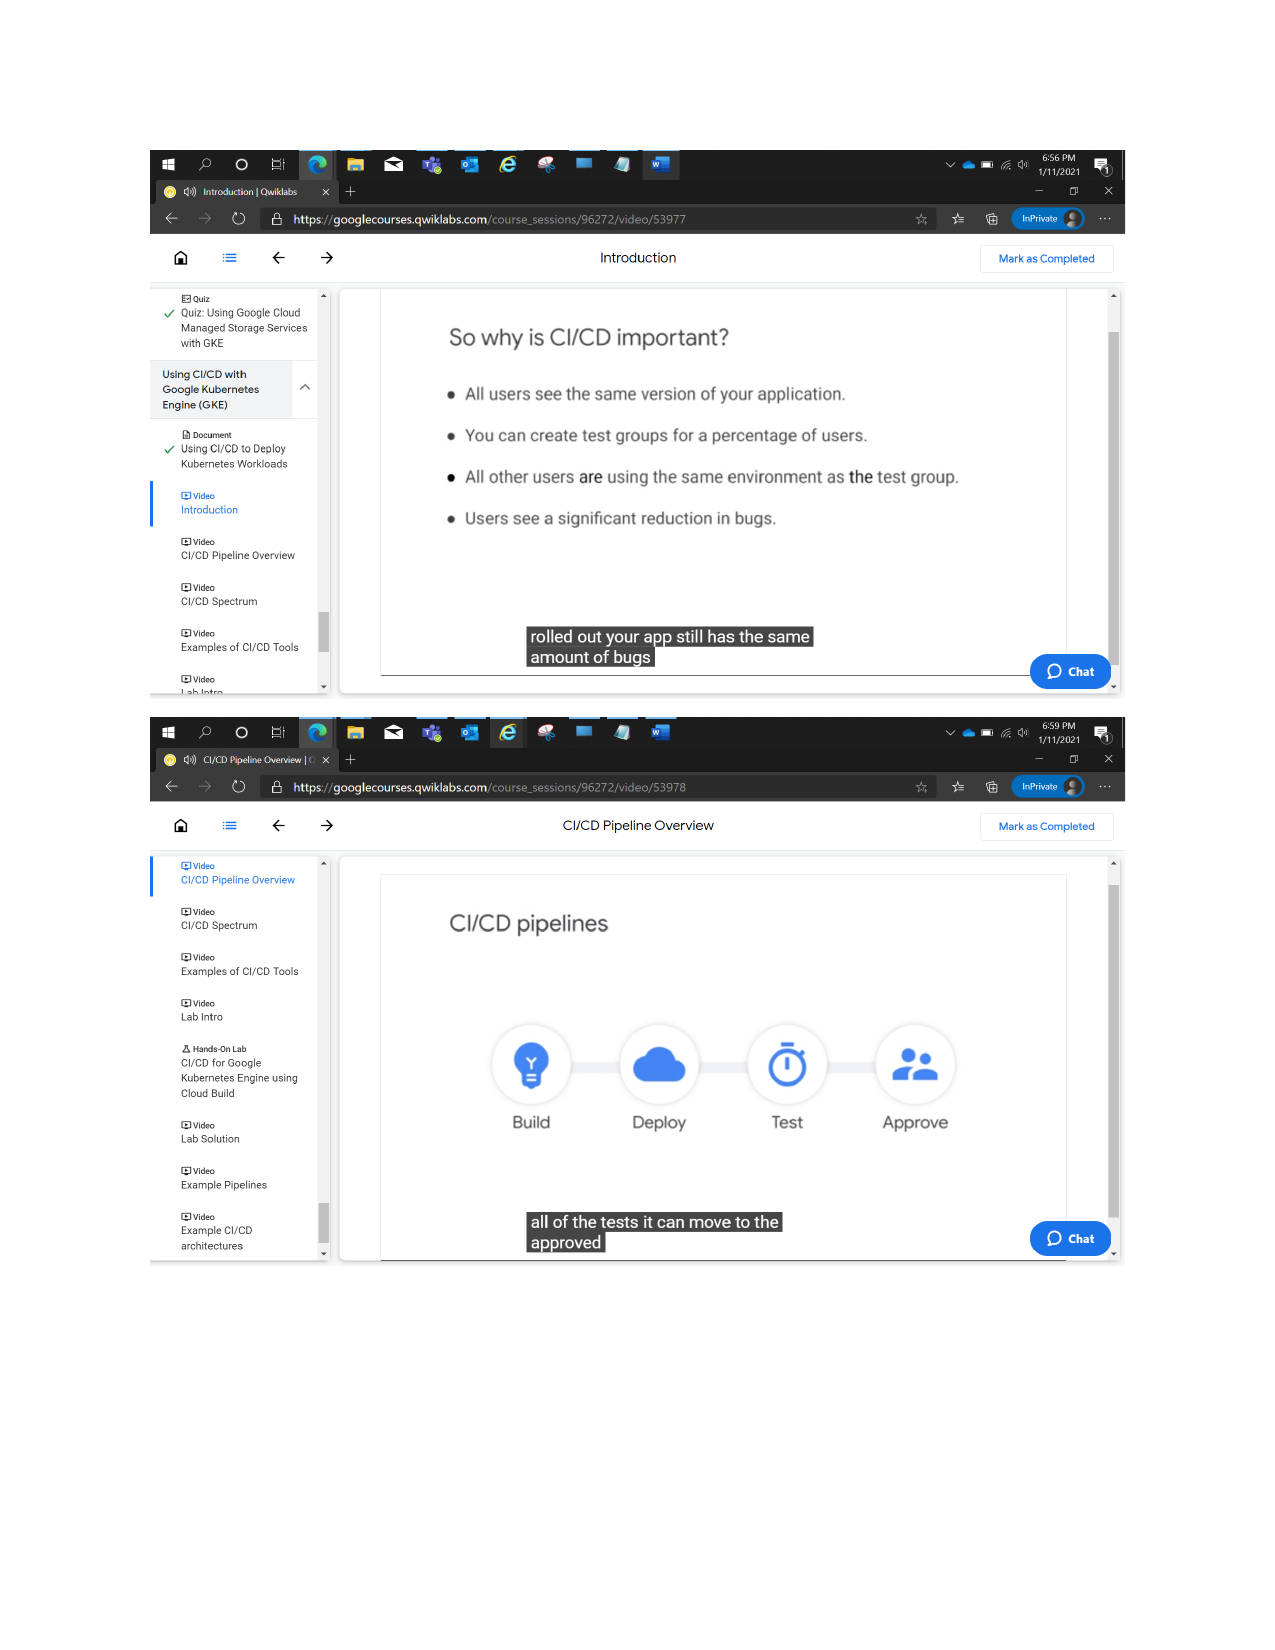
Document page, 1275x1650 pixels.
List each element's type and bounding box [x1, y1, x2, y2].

picture [150, 150, 1125, 699]
picture [150, 717, 1125, 1266]
